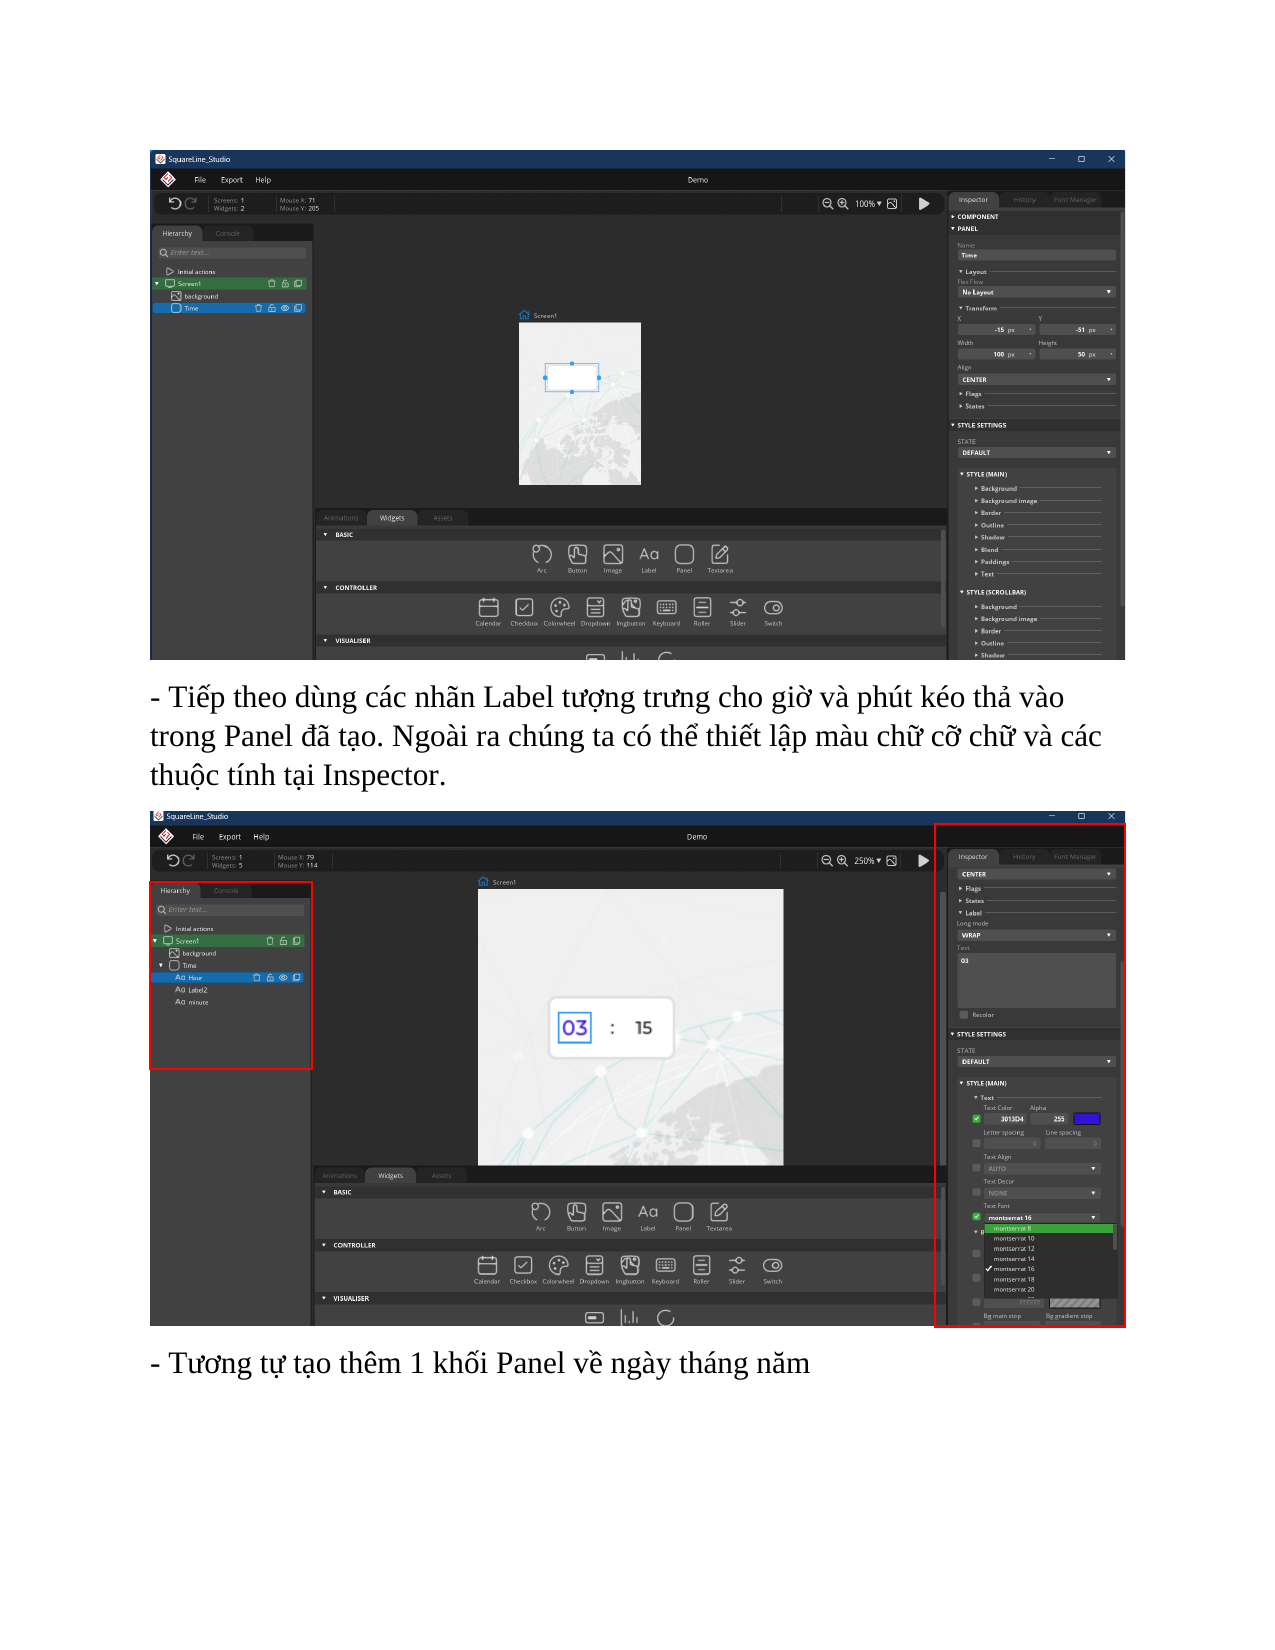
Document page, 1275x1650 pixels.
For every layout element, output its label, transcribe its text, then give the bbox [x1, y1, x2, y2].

picture [150, 150, 1125, 660]
text - Tương tự tạo thêm 1 khối Panel về ngày tháng năm [150, 1344, 1125, 1380]
picture [150, 811, 1125, 1326]
picture [151, 883, 311, 1068]
text - Tiếp theo dùng các nhãn Label tượng trưng cho giờ và phút kéo thả vào trong Panel đã tạo. Ngoài ra chúng ta có thể thiết lập màu chữ cỡ chữ và các thuộc tính tại Inspector. [150, 679, 1125, 792]
picture [936, 825, 1124, 1325]
